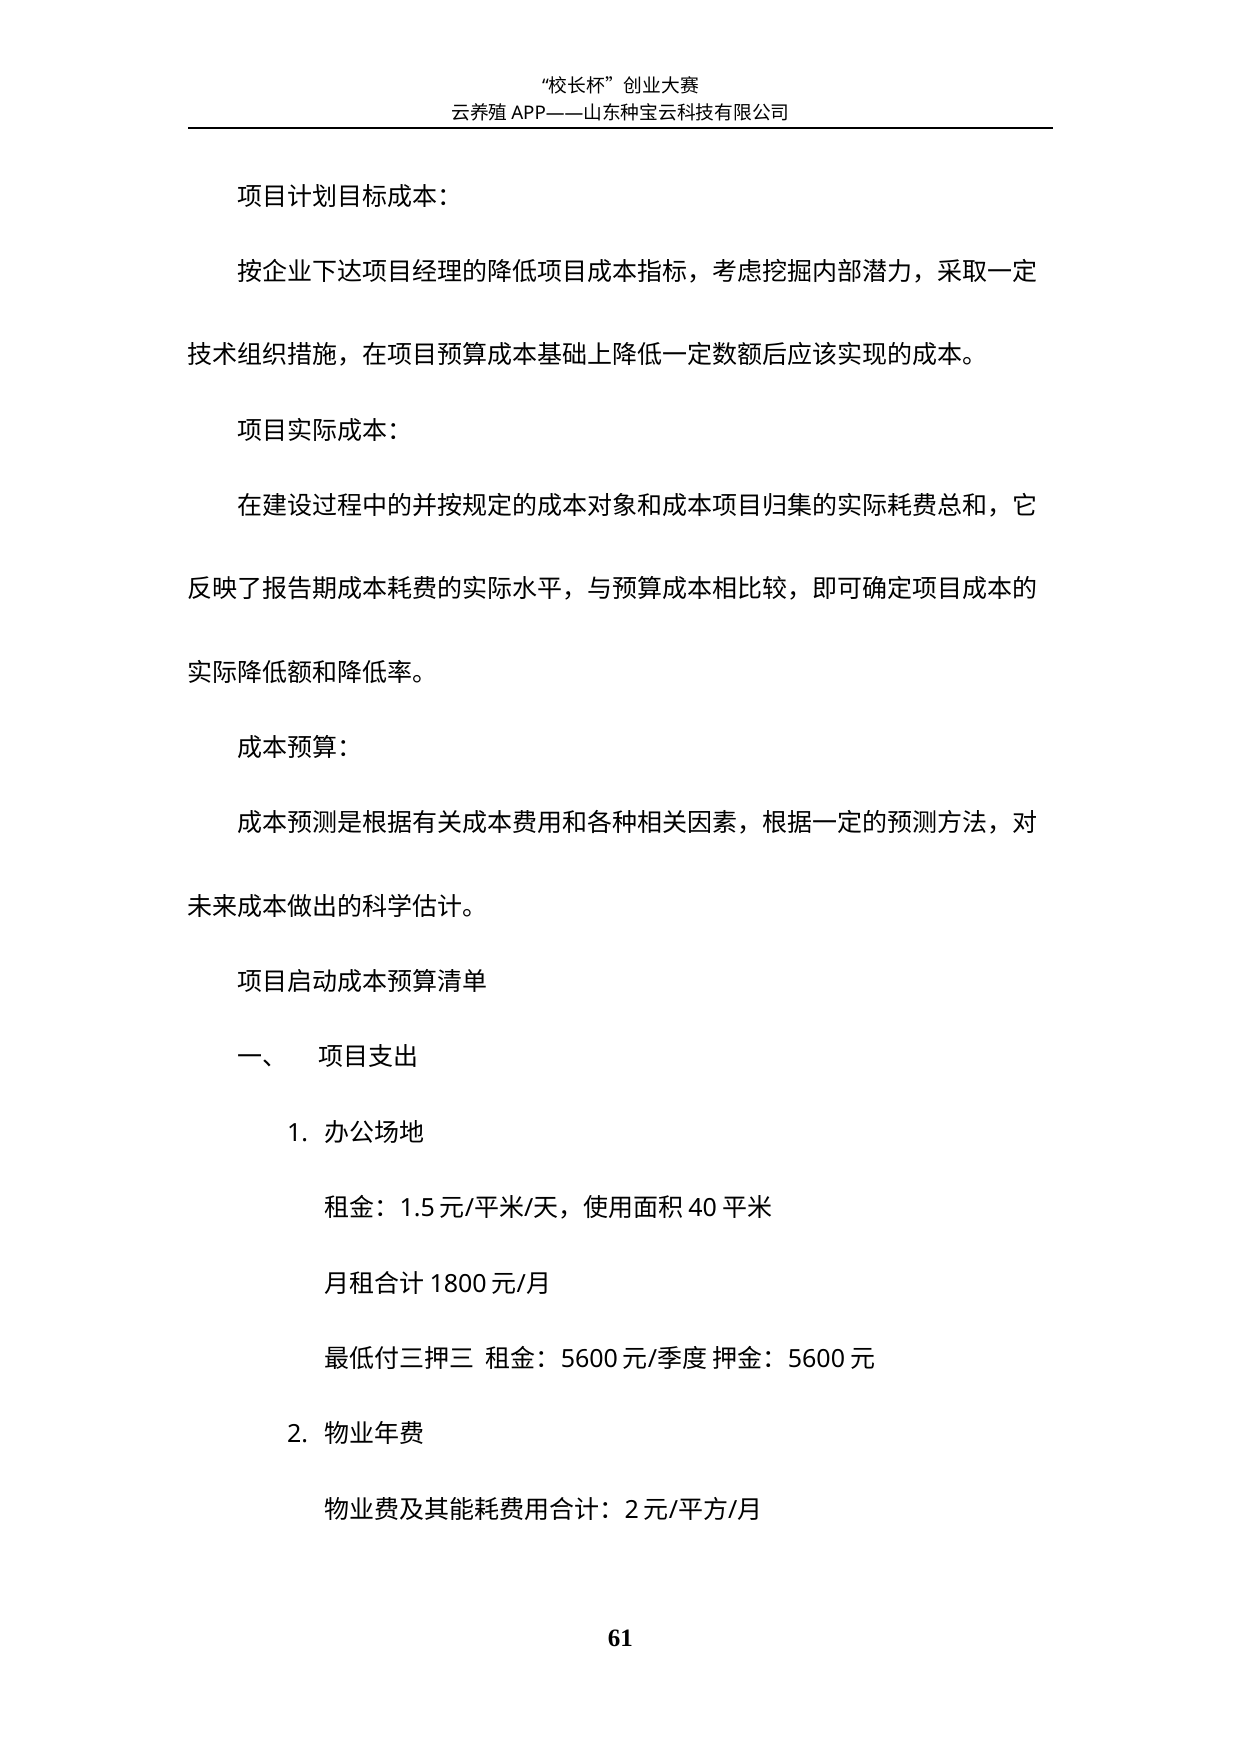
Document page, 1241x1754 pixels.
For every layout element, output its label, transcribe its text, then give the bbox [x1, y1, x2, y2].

text 项目启动成本预算清单 [187, 947, 1053, 1012]
text 项目实际成本： [187, 396, 1053, 461]
text 成本预测是根据有关成本费用和各种相关因素，根据一定的预测方法，对未来成本做出的科学估计。 [187, 788, 1053, 937]
text 在建设过程中的并按规定的成本对象和成本项目归集的实际耗费总和，它反映了报告期成本耗费的实际水平，与预算成本相比较，即可确定项目成本的实际降低额和降低率。 [187, 471, 1053, 703]
list 办公场地 [287, 1098, 1053, 1163]
text 按企业下达项目经理的降低项目成本指标，考虑挖掘内部潜力，采取一定技术组织措施，在项目预算成本基础上降低一定数额后应该实现的成本。 [187, 237, 1053, 386]
text 月租合计1800元/月 [324, 1249, 1053, 1314]
text 租金：1.5元/平米/天，使用面积40平米 [324, 1173, 1053, 1238]
text 项目计划目标成本： [187, 162, 1053, 227]
text 最低付三押三 租金：5600元/季度 押金：5600元 [324, 1324, 1053, 1389]
list 物业年费 [287, 1399, 1053, 1464]
text 成本预算： [187, 713, 1053, 778]
text 物业费及其能耗费用合计：2元/平方/月 [324, 1475, 1053, 1540]
list 项目支出 [237, 1022, 1053, 1087]
